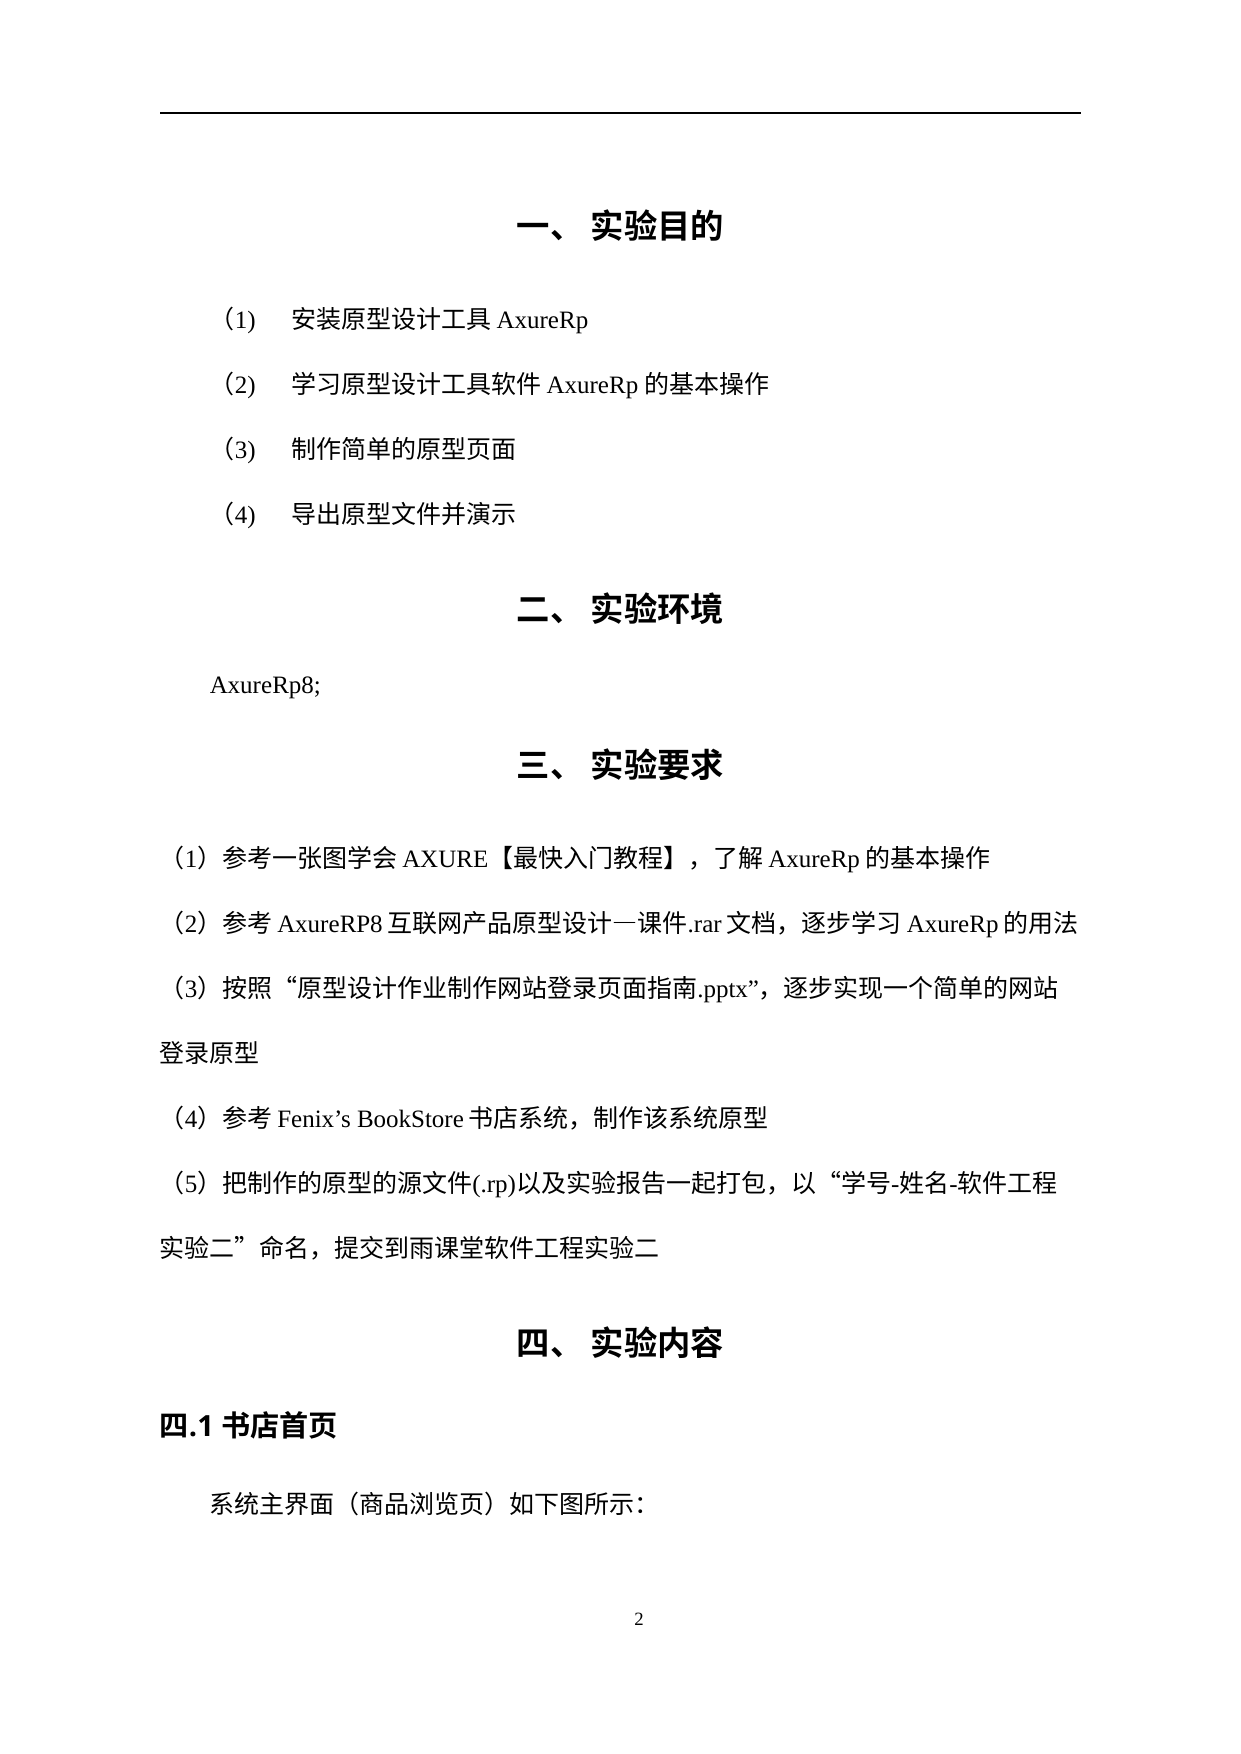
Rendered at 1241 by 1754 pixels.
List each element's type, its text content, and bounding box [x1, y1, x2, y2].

subtitle 实验目的 [159, 199, 1081, 248]
list 参考Fenix’s BookStore书店系统，制作该系统原型 [159, 1084, 1081, 1149]
subtitle 实验环境 [159, 583, 1081, 631]
list 安装原型设计工具 AxureRp [209, 285, 1081, 350]
subtitle 实验要求 [159, 738, 1081, 787]
subtitle 书店首页 [159, 1402, 1081, 1445]
list 导出原型文件并演示 [209, 480, 1081, 545]
list 制作简单的原型页面 [209, 415, 1081, 480]
list 参考一张图学会AXURE【最快入门教程】，了解AxureRp的基本操作 [159, 824, 1081, 889]
list 学习原型设计工具软件 AxureRp 的基本操作 [209, 350, 1081, 415]
list 把制作的原型的源文件(.rp)以及实验报告一起打包，以“学号-姓名-软件工程实验二”命名，提交到雨课堂软件工程实验二 [159, 1149, 1081, 1279]
text AxureRp8; [159, 668, 1081, 701]
list 参考AxureRP8互联网产品原型设计—课件.rar文档，逐步学习AxureRp的用法 [159, 889, 1081, 954]
list 按照“原型设计作业制作网站登录页面指南.pptx”，逐步实现一个简单的网站登录原型 [159, 954, 1081, 1084]
subtitle 实验内容 [159, 1317, 1081, 1365]
text 系统主界面（商品浏览页）如下图所示： [159, 1470, 1081, 1535]
